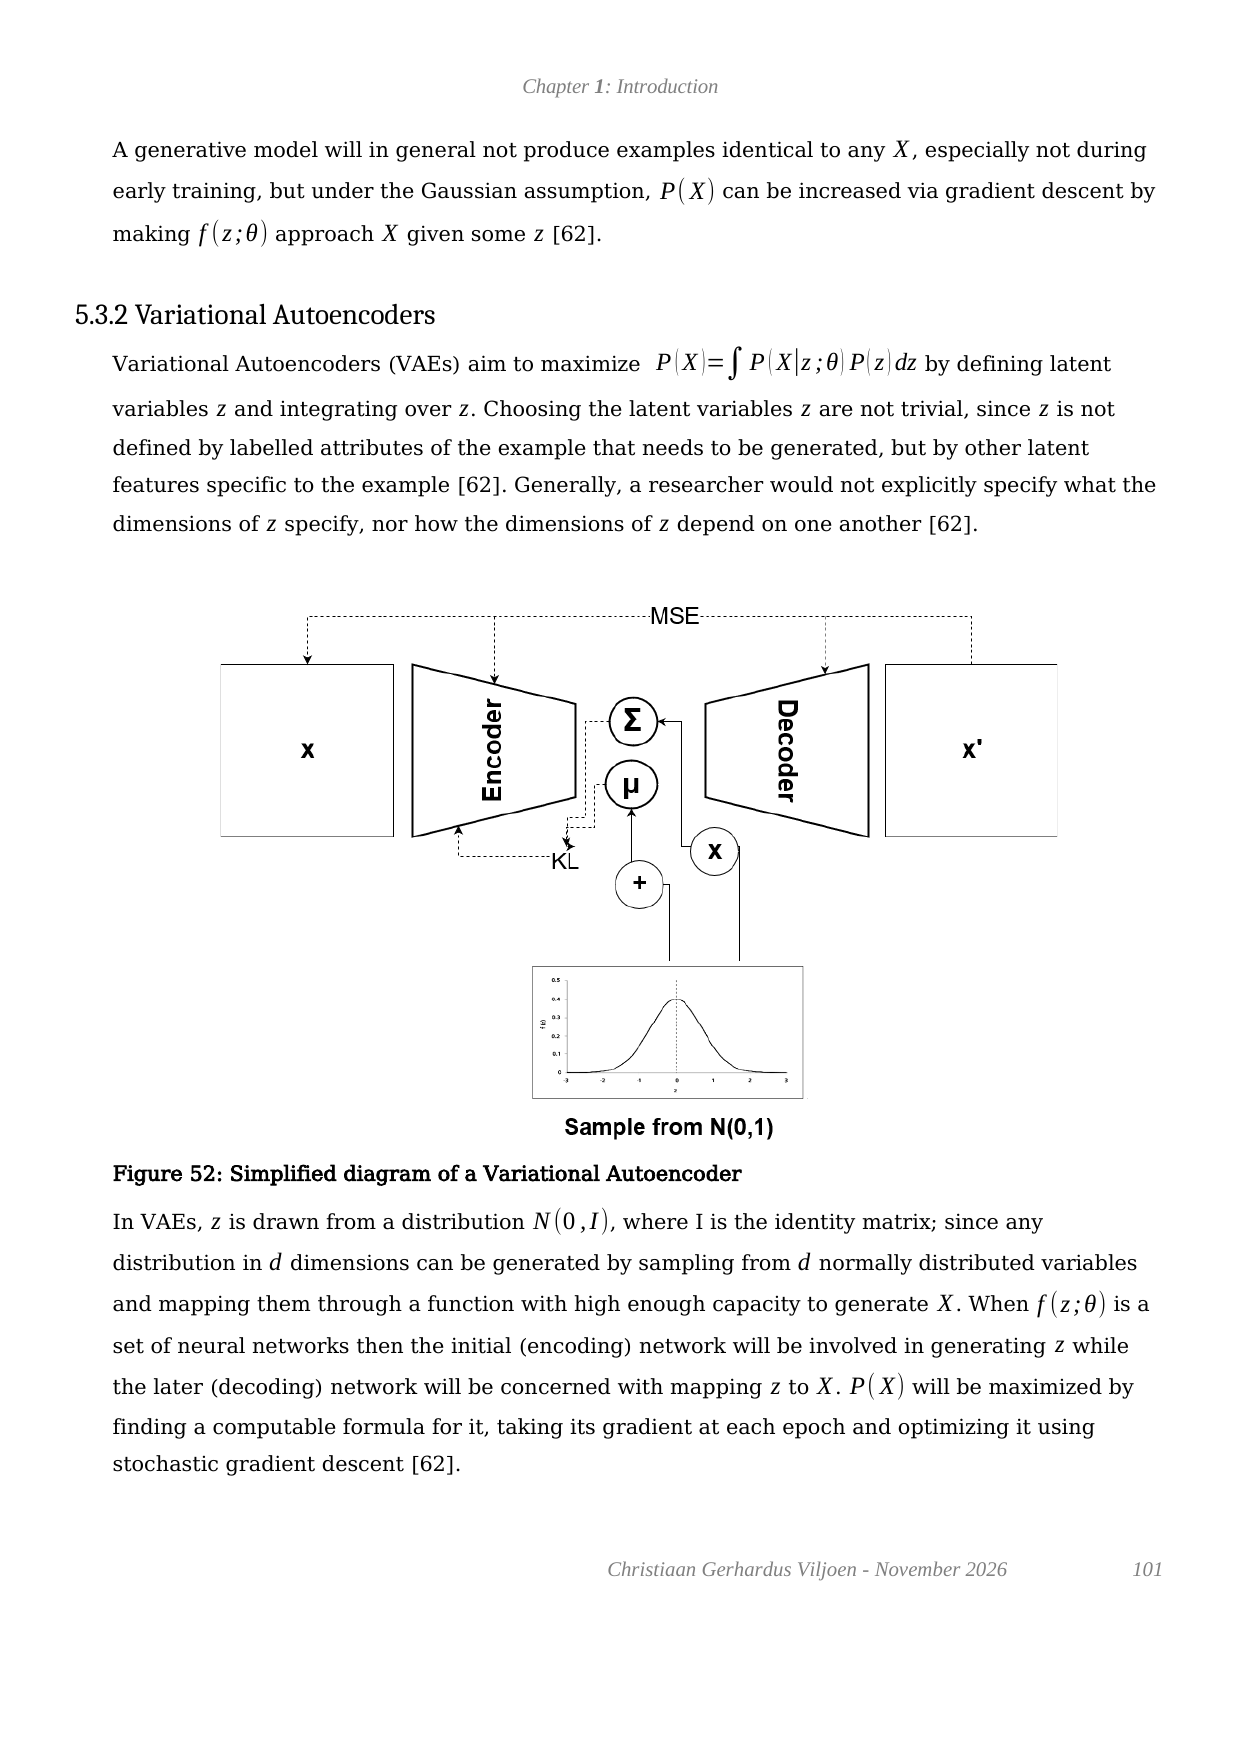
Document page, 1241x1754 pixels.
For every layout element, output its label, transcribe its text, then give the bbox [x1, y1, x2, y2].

text In VAEs, is drawn from a distribution , where I is the identity matrix; since any distribution in dimensions can be generated by sampling from normally distributed variables and mapping them through a function with high enough capacity to generate . When is a set of neural networks then the initial (encoding) network will be involved in generating while the later (decoding) network will be concerned with mapping to . will be maximized by finding a computable formula for it, taking its gradient at each epoch and optimizing it using stochastic gradient descent . [112, 1206, 1165, 1476]
picture [220, 603, 1058, 1140]
subtitle Variational Autoencoders [75, 298, 1165, 332]
text Variational Autoencoders (VAEs) aim to maximize by defining latent variables and integrating over . Choosing the latent variables are not trivial, since is not defined by labelled attributes of the example that needs to be generated, but by other latent features specific to the example . Generally, a researcher would not explicitly specify what the dimensions of specify, nor how the dimensions of depend on one another . [112, 344, 1165, 537]
text Figure 52: Simplified diagram of a Variational Autoencoder [112, 1160, 1165, 1185]
text A generative model will in general not produce examples identical to any , especially not during early training, but under the Gaussian assumption, can be increased via gradient descent by making approach given some . [112, 135, 1165, 248]
